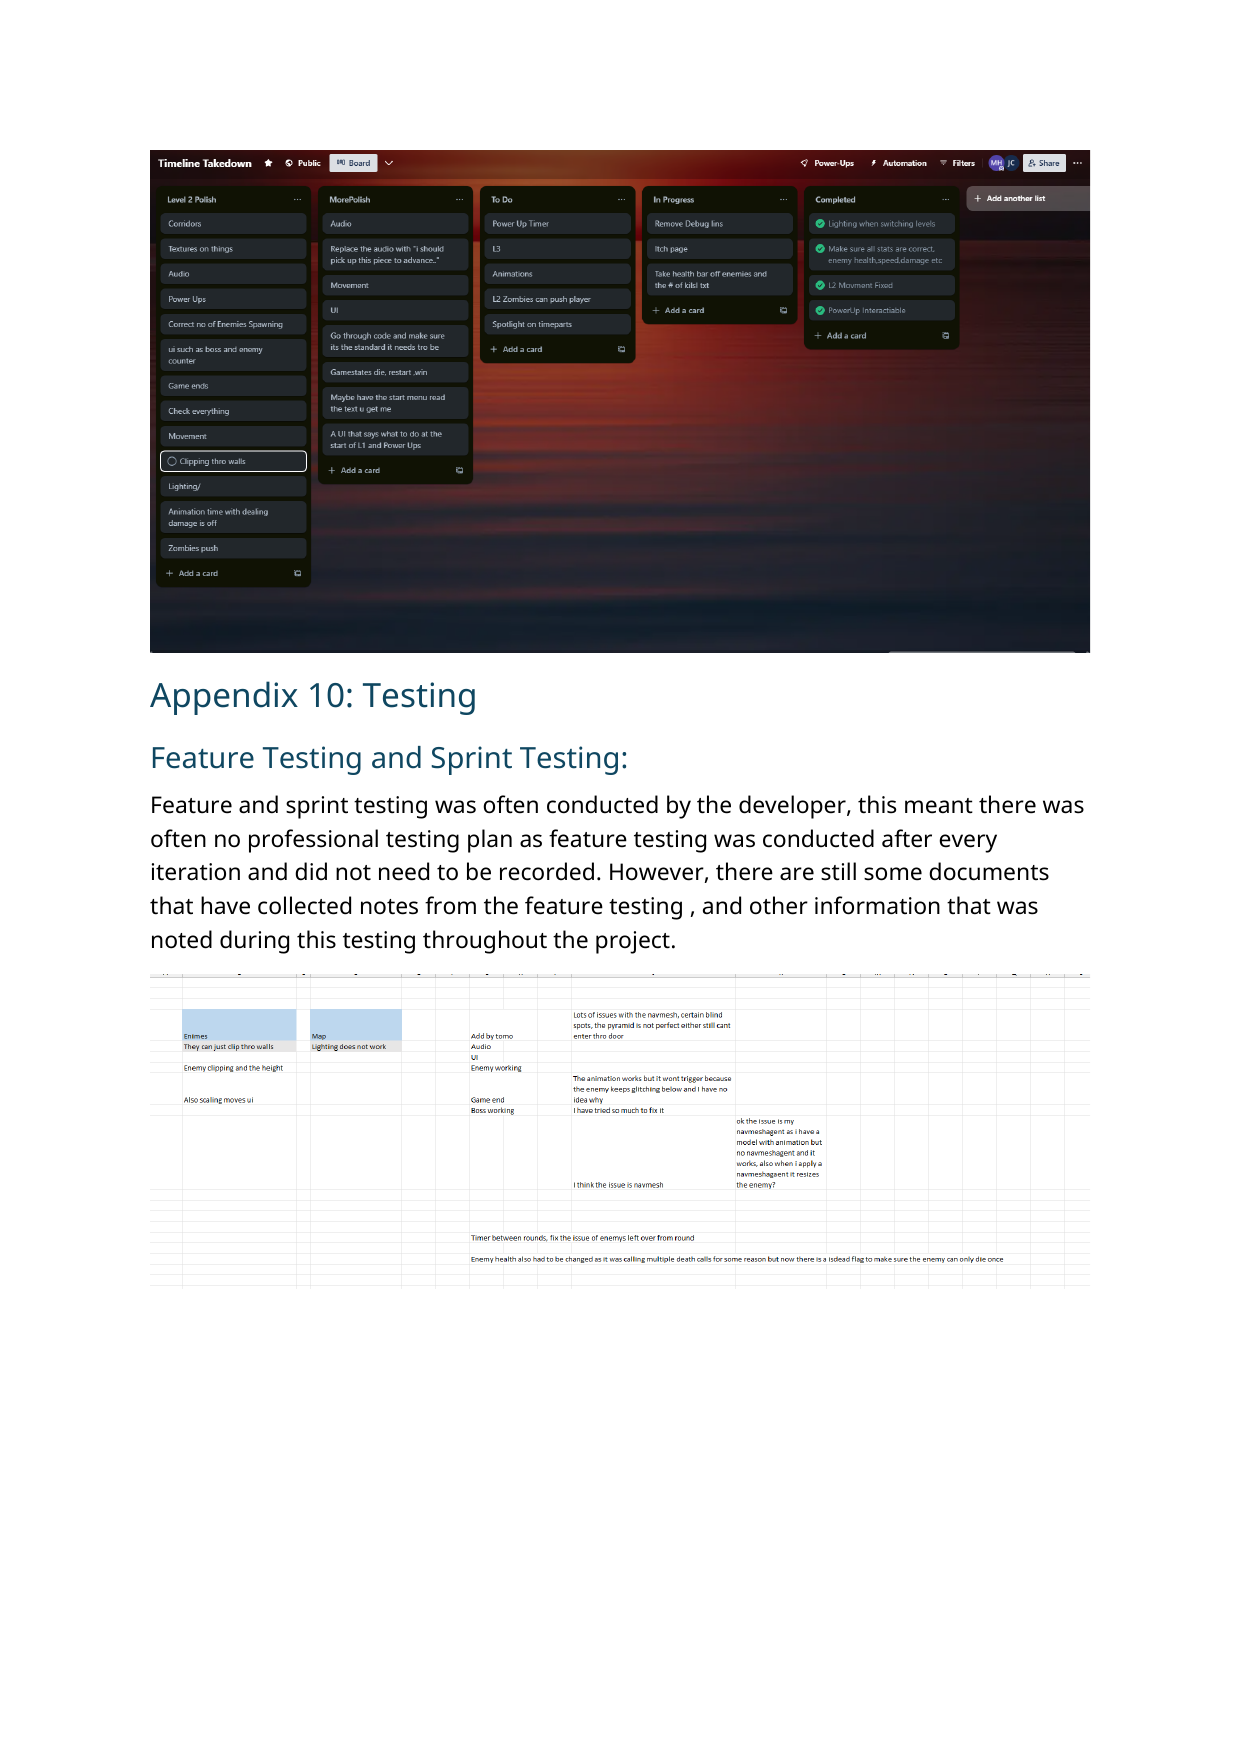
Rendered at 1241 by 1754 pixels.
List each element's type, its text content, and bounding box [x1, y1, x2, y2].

text Feature and sprint testing was often conducted by the developer, this meant there was often no professional testing plan as feature testing was conducted after every iteration and did not need to be recorded. However, there are still some documents that have collected notes from the feature testing , and other information that was noted during this testing throughout the project. [150, 789, 1090, 955]
subtitle Appendix 10: Testing [150, 672, 1090, 717]
picture [150, 974, 1091, 1289]
subtitle Feature Testing and Sprint Testing: [150, 738, 1090, 777]
picture [150, 150, 1091, 653]
